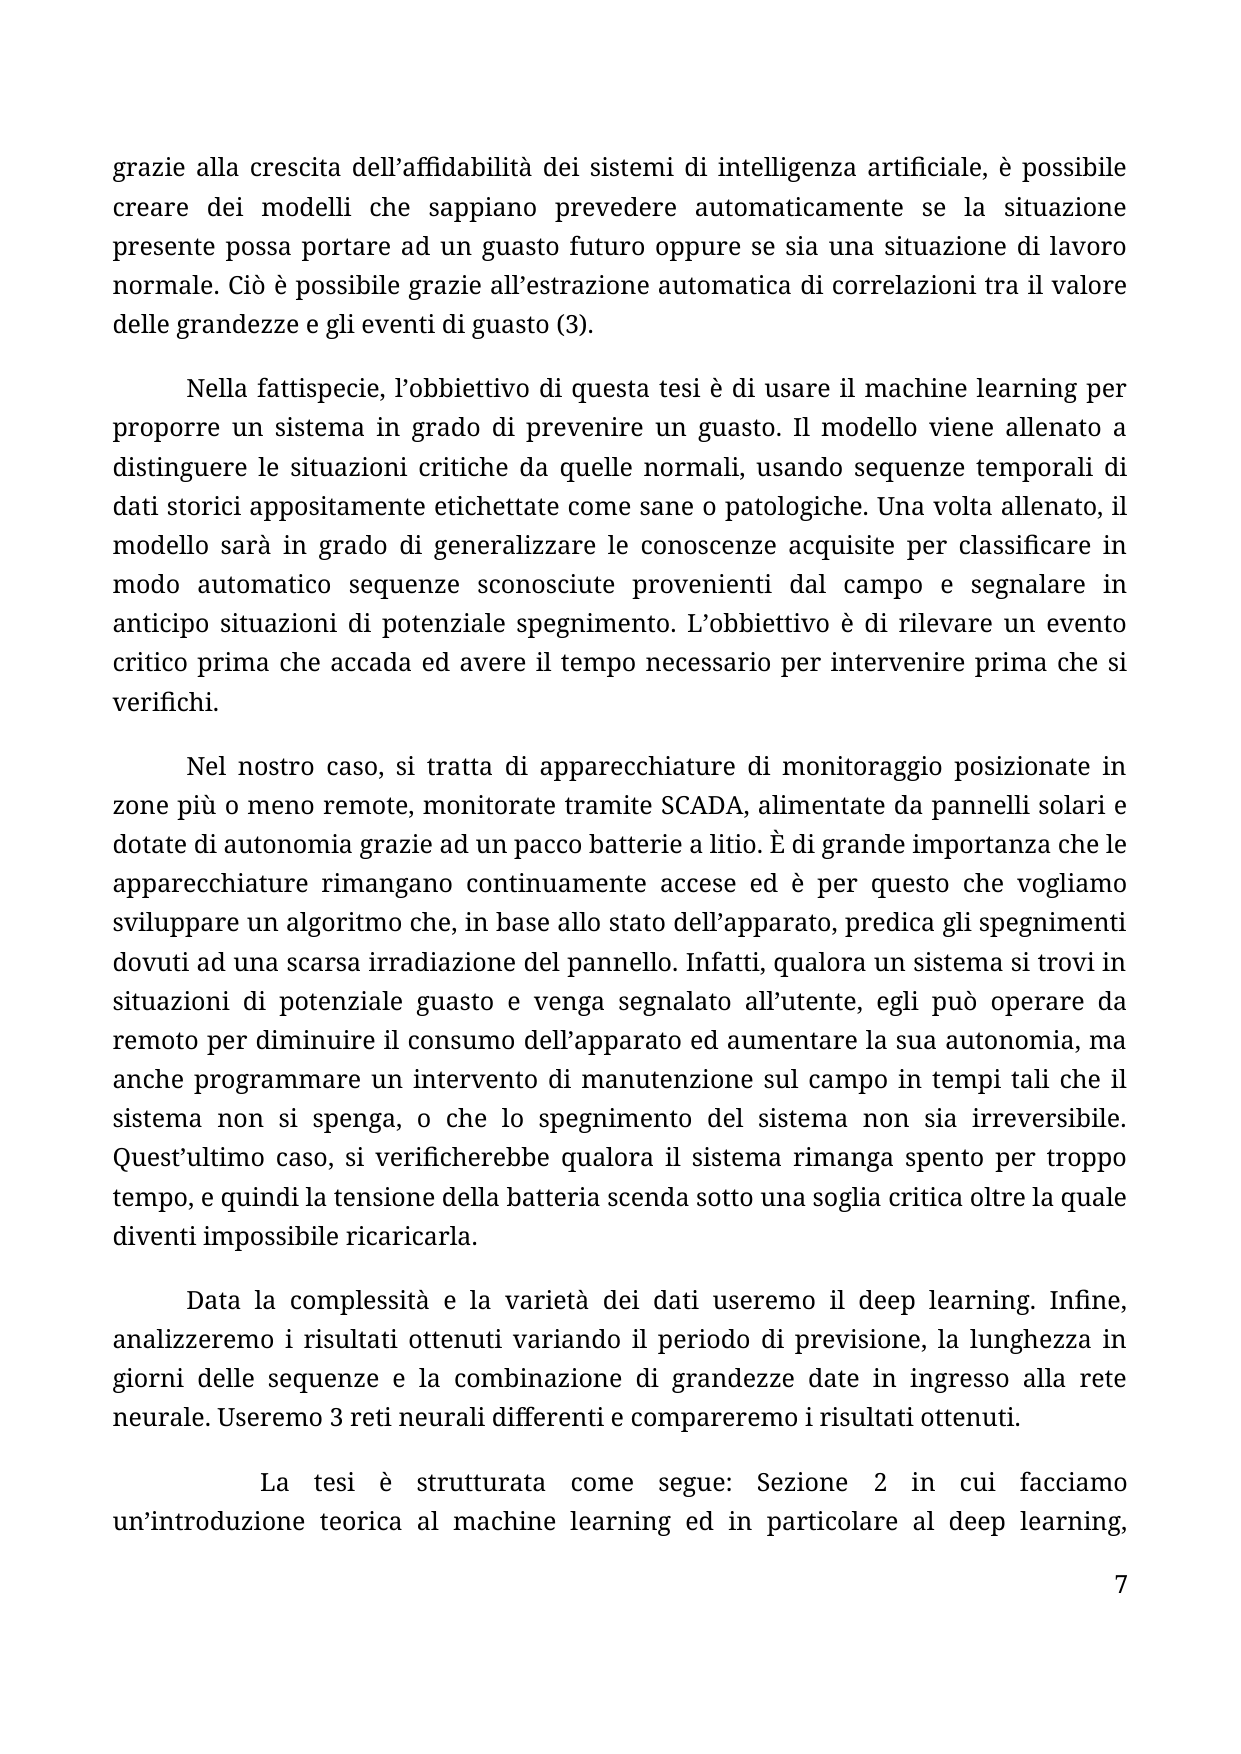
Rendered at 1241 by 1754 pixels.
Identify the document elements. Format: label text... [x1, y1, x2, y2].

text Nel nostro caso, si tratta di apparecchiature di monitoraggio posizionate in zone più o meno remote, monitorate tramite SCADA, alimentate da pannelli solari e dotate di autonomia grazie ad un pacco batterie a litio. È di grande importanza che le apparecchiature rimangano continuamente accese ed è per questo che vogliamo sviluppare un algoritmo che, in base allo stato dell’apparato, predica gli spegnimenti dovuti ad una scarsa irradiazione del pannello. Infatti, qualora un sistema si trovi in situazioni di potenziale guasto e venga segnalato all’utente, egli può operare da remoto per diminuire il consumo dell’apparato ed aumentare la sua autonomia, ma anche programmare un intervento di manutenzione sul campo in tempi tali che il sistema non si spenga, o che lo spegnimento del sistema non sia irreversibile. Quest’ultimo caso, si verificherebbe qualora il sistema rimanga spento per troppo tempo, e quindi la tensione della batteria scenda sotto una soglia critica oltre la quale diventi impossibile ricaricarla. [112, 748, 1128, 1252]
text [112, 1464, 1128, 1537]
text Data la complessità e la varietà dei dati useremo il deep learning. Infine, analizzeremo i risultati ottenuti variando il periodo di previsione, la lunghezza in giorni delle sequenze e la combinazione di grandezze date in ingresso alla rete neurale. Useremo 3 reti neurali differenti e compareremo i risultati ottenuti. [112, 1282, 1128, 1434]
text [112, 150, 1128, 341]
text Nella fattispecie, l’obbiettivo di questa tesi è di usare il machine learning per proporre un sistema in grado di prevenire un guasto. Il modello viene allenato a distinguere le situazioni critiche da quelle normali, usando sequenze temporali di dati storici appositamente etichettate come sane o patologiche. Una volta allenato, il modello sarà in grado di generalizzare le conoscenze acquisite per classificare in modo automatico sequenze sconosciute provenienti dal campo e segnalare in anticipo situazioni di potenziale spegnimento. L’obbiettivo è di rilevare un evento critico prima che accada ed avere il tempo necessario per intervenire prima che si verifichi. [112, 371, 1128, 718]
